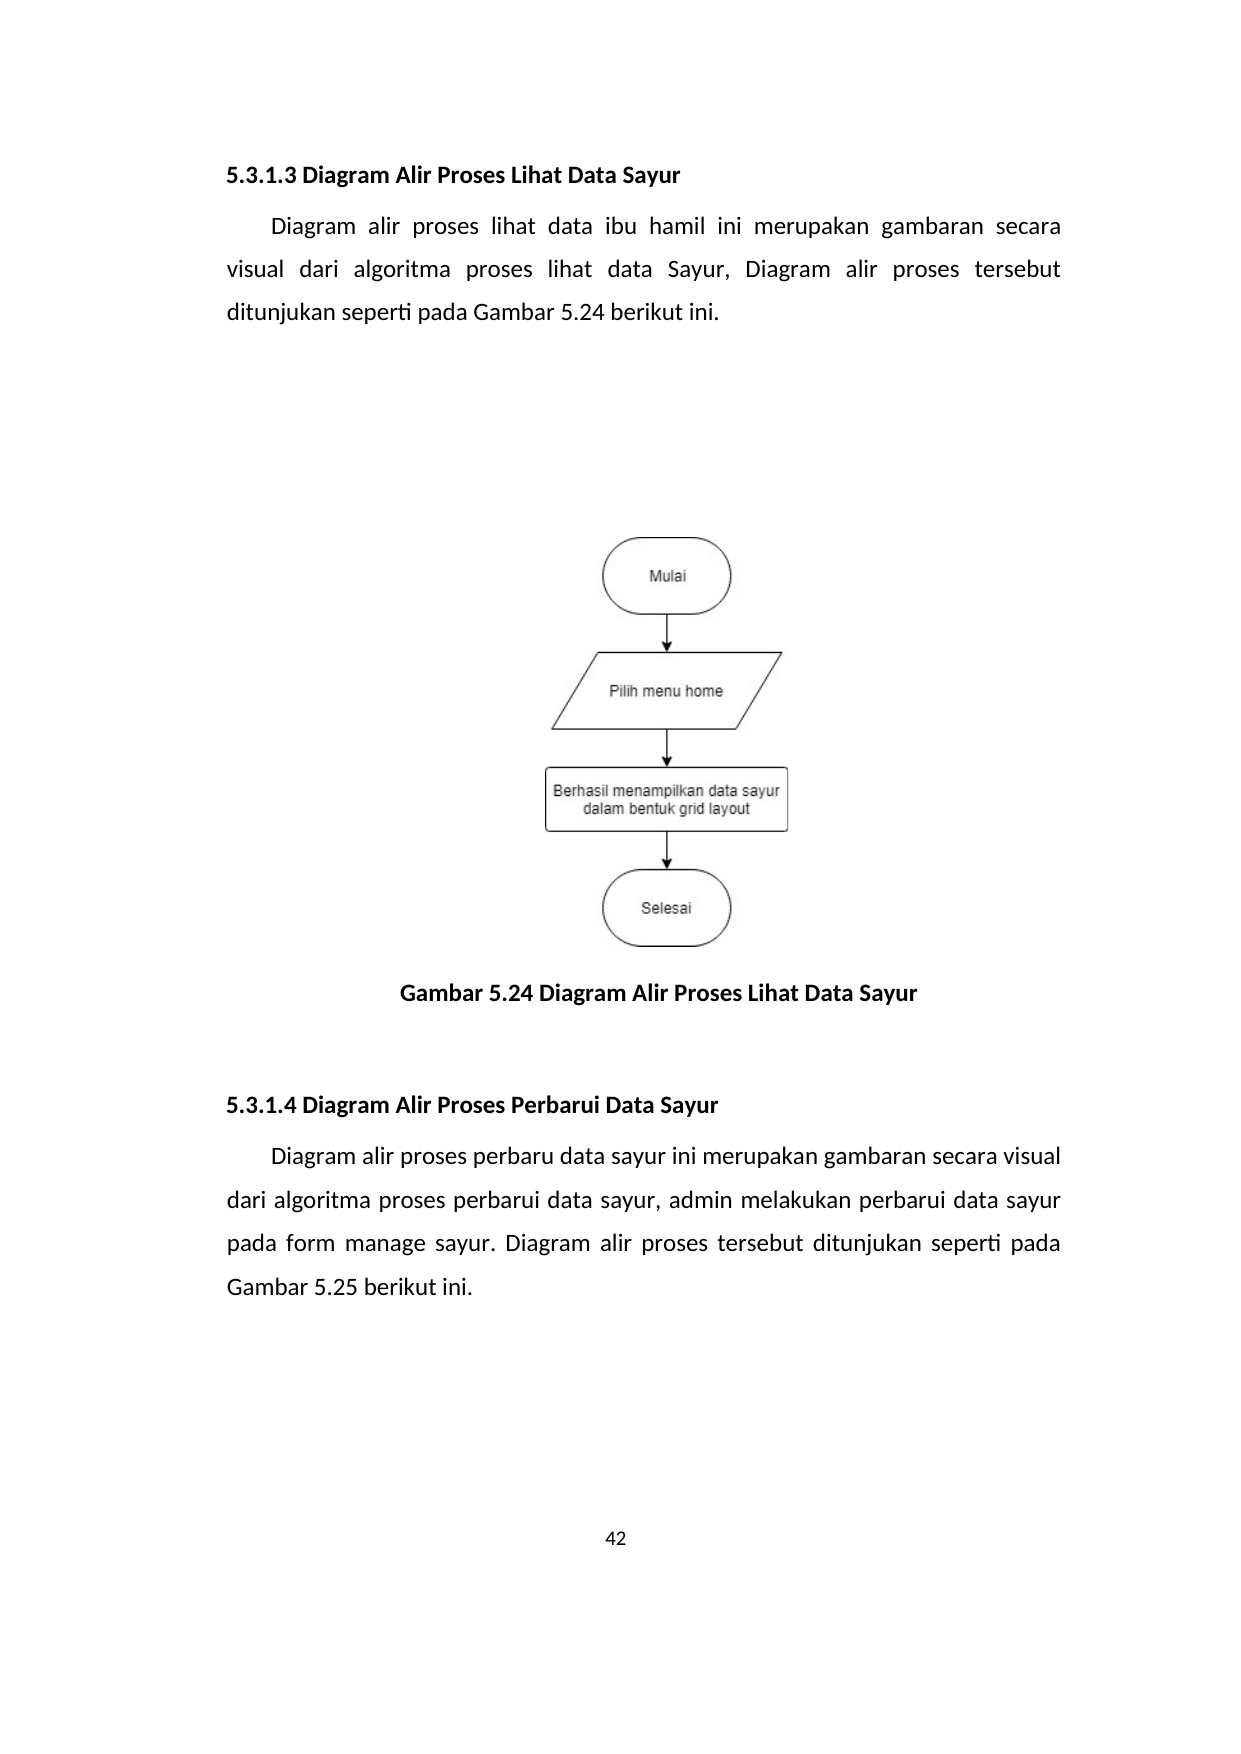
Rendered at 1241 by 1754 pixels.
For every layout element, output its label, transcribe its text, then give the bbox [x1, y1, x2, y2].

subtitle Gambar 5.24 Diagram Alir Proses Lihat Data Sayur [226, 977, 1092, 1007]
picture [545, 537, 789, 947]
text Diagram alir proses lihat data ibu hamil ini merupakan gambaran secara visual dari algoritma proses lihat data Sayur, Diagram alir proses tersebut ditunjukan seperti pada Gambar 5.24 berikut ini. [227, 211, 1062, 326]
subtitle 5.3.1.4 Diagram Alir Proses Perbarui Data Sayur [226, 1089, 1092, 1119]
text Diagram alir proses perbaru data sayur ini merupakan gambaran secara visual dari algoritma proses perbarui data sayur, admin melakukan perbarui data sayur pada form manage sayur. Diagram alir proses tersebut ditunjukan seperti pada Gambar 5.25 berikut ini. [227, 1140, 1062, 1301]
subtitle 5.3.1.3 Diagram Alir Proses Lihat Data Sayur [226, 159, 1092, 189]
